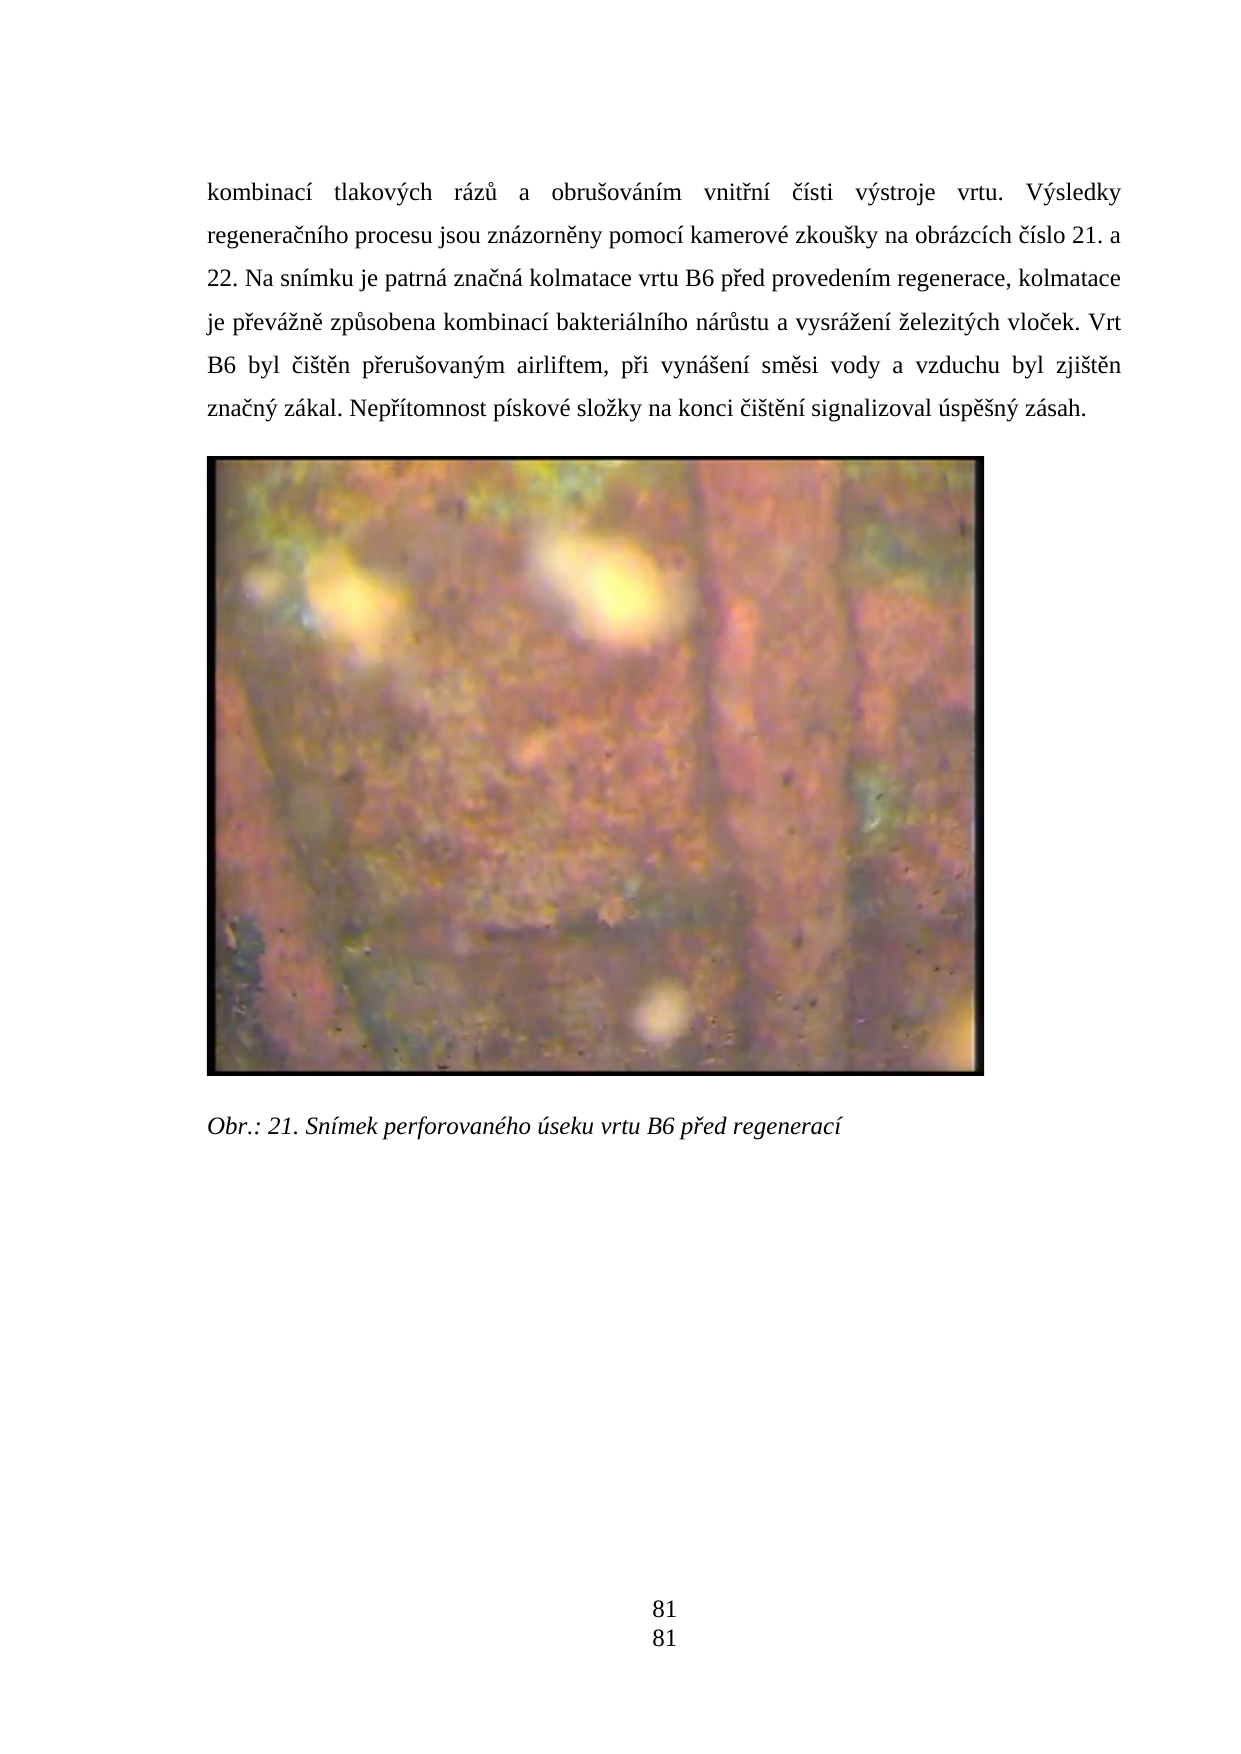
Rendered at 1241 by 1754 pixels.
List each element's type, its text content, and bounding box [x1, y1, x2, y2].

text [207, 177, 1122, 422]
picture [206, 456, 985, 1076]
